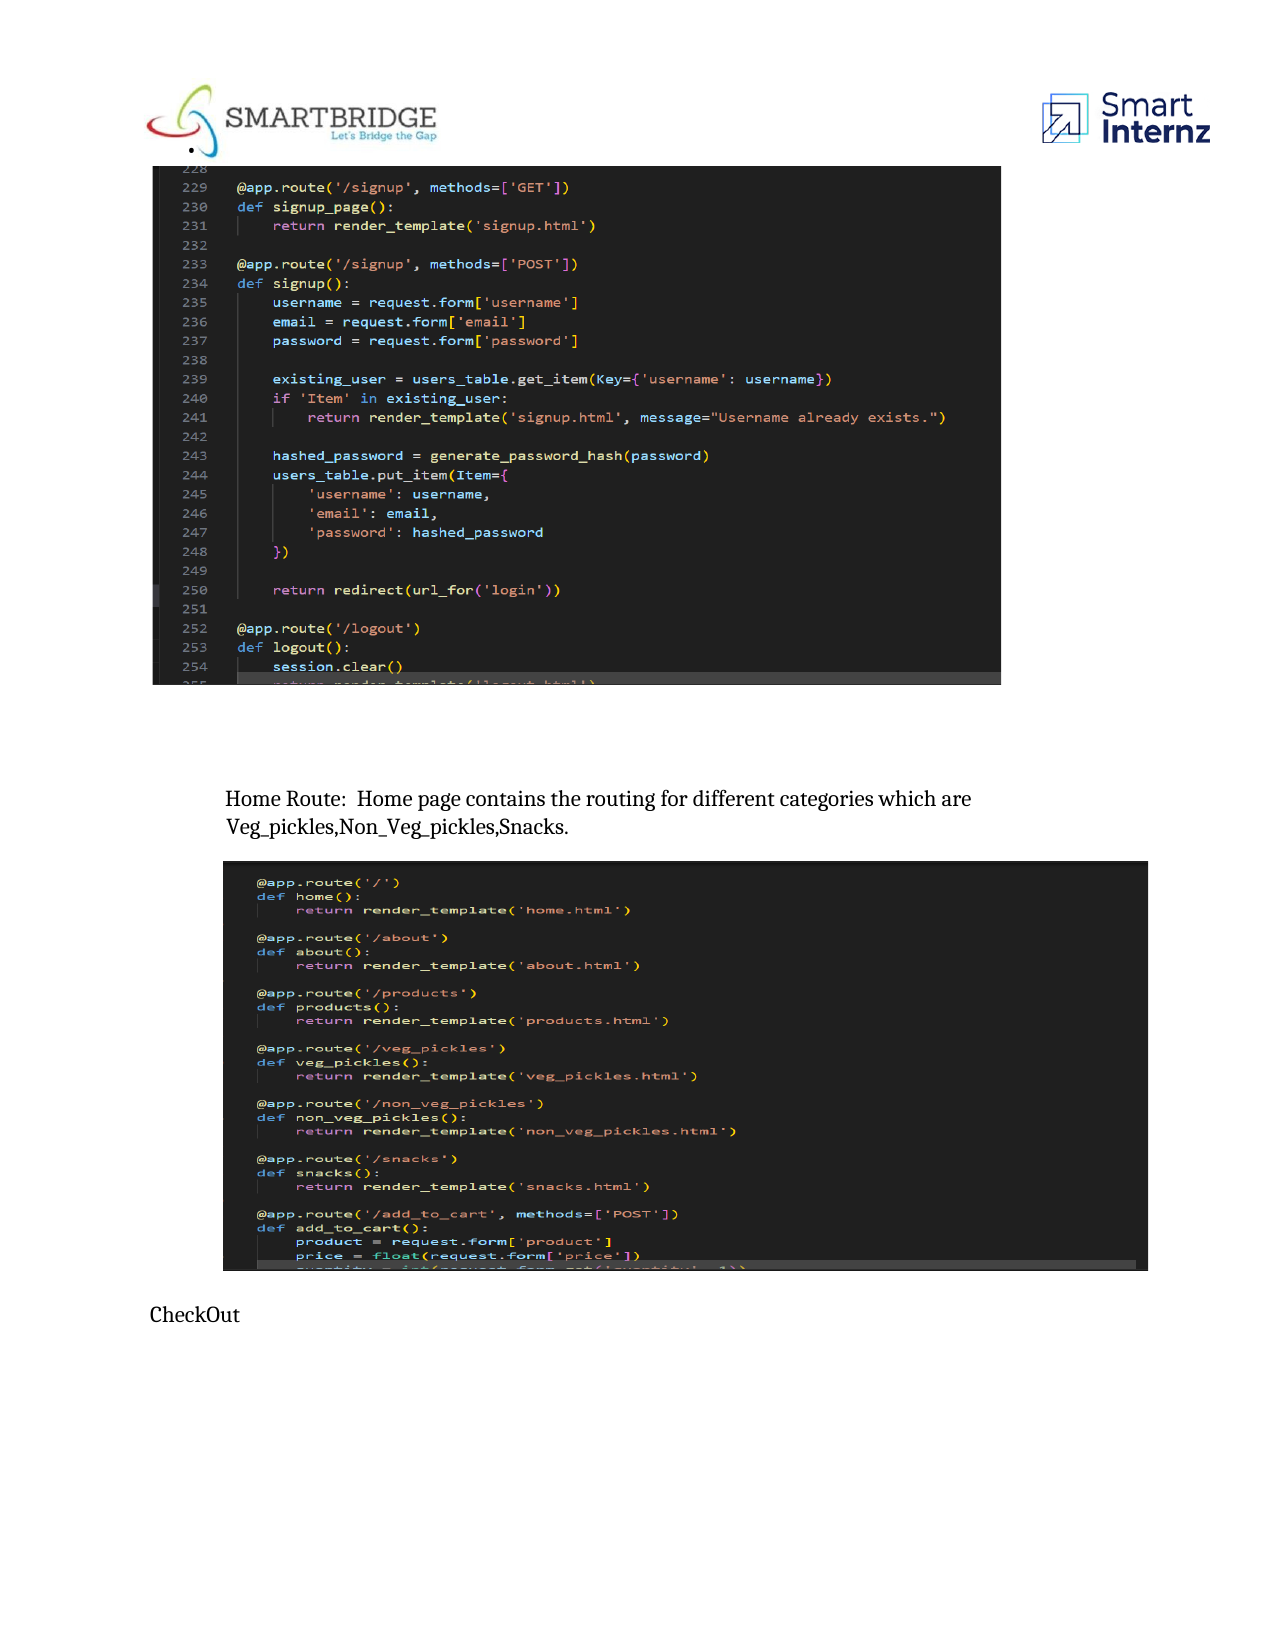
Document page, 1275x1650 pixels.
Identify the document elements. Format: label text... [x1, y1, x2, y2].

picture [143, 78, 441, 163]
text CheckOut [150, 1301, 1196, 1328]
text Home Route: Home page contains the routing for different categories which are Veg_pickles,Non_Veg_pickles,Snacks. [225, 786, 1003, 840]
picture [152, 166, 1002, 685]
picture [223, 861, 1149, 1271]
picture [1037, 92, 1214, 143]
